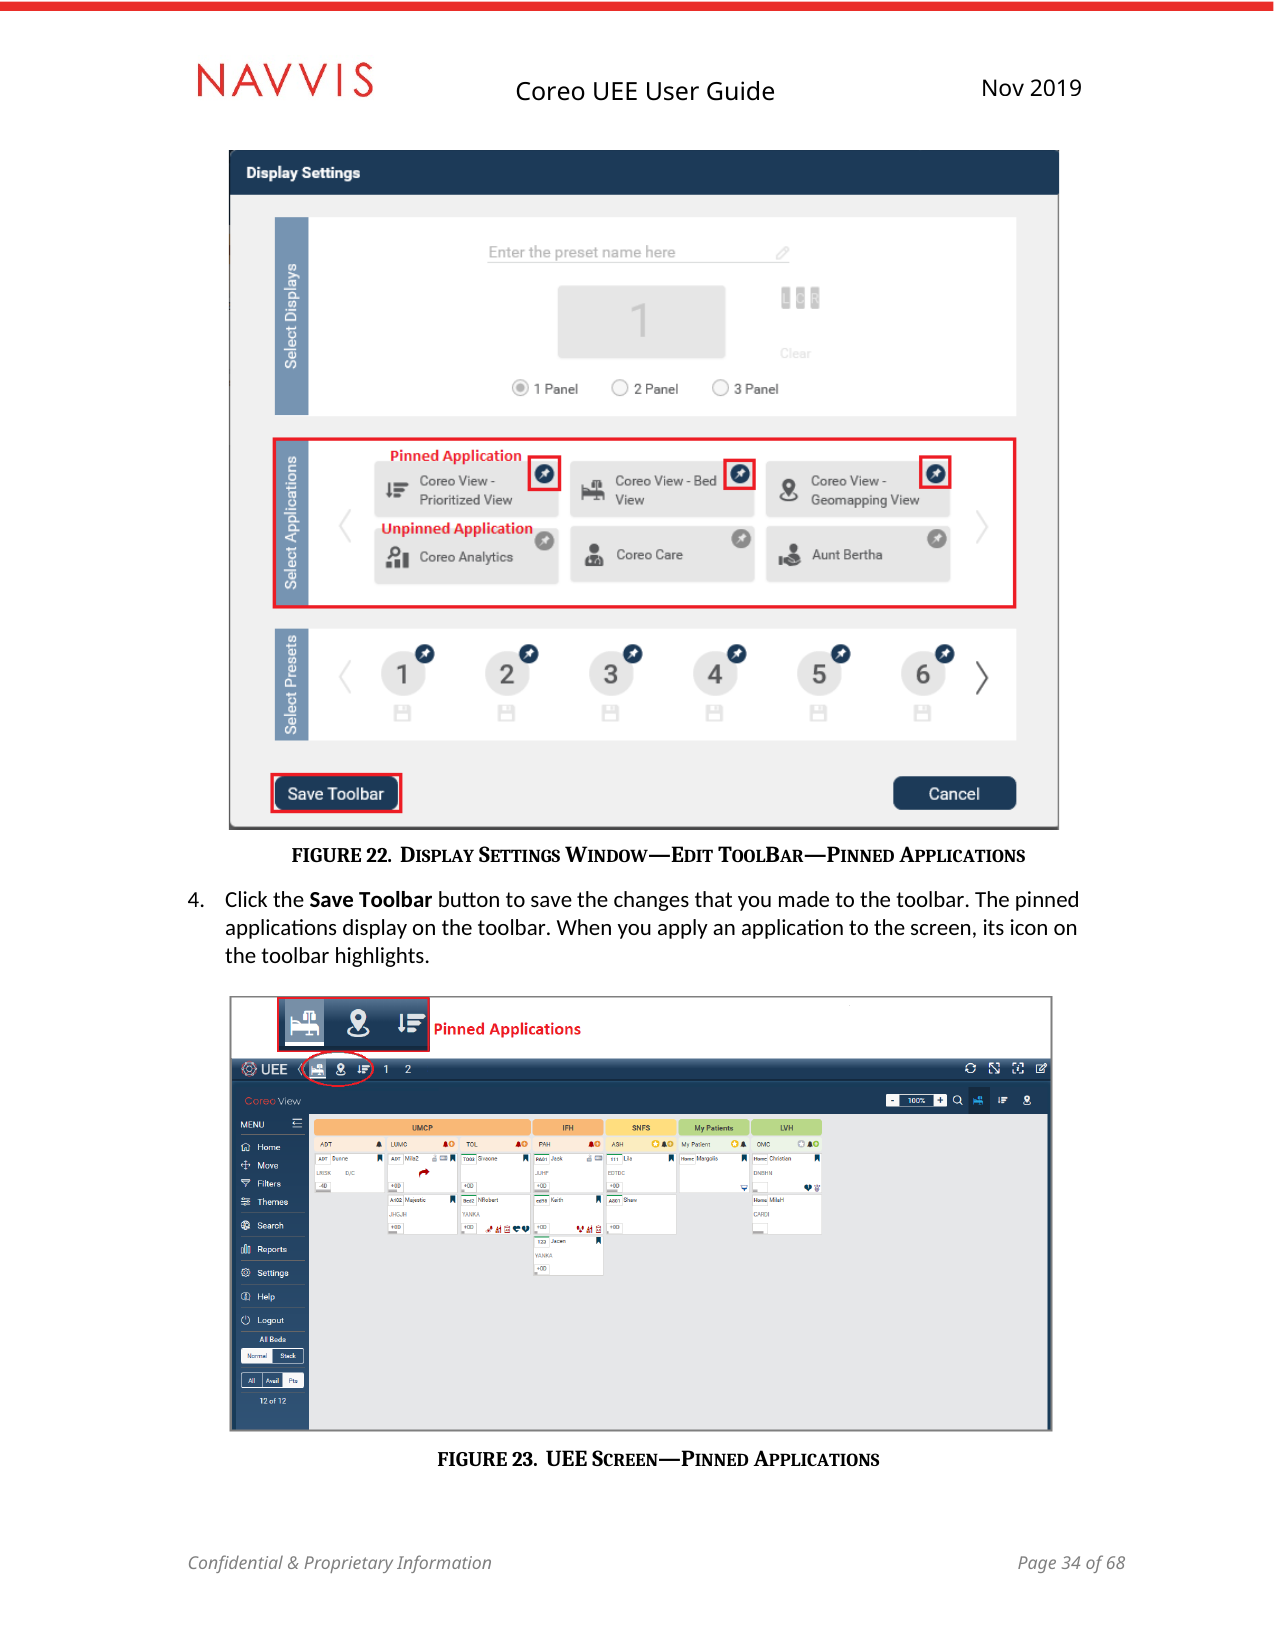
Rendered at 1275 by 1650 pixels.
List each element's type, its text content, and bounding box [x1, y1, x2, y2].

picture [228, 993, 1054, 1433]
text UEE Screen—Pinned Applications [229, 1446, 1087, 1472]
text Display Settings Window—Edit ToolBar—Pinned Applications [229, 842, 1087, 868]
picture [228, 150, 1060, 830]
picture [187, 55, 383, 104]
list Click the Save Toolbar button to save the changes that you made to the toolbar. The pinned applications display on the toolbar. When you apply an application to the screen, its icon on the toolbar highlights. [187, 885, 1087, 969]
